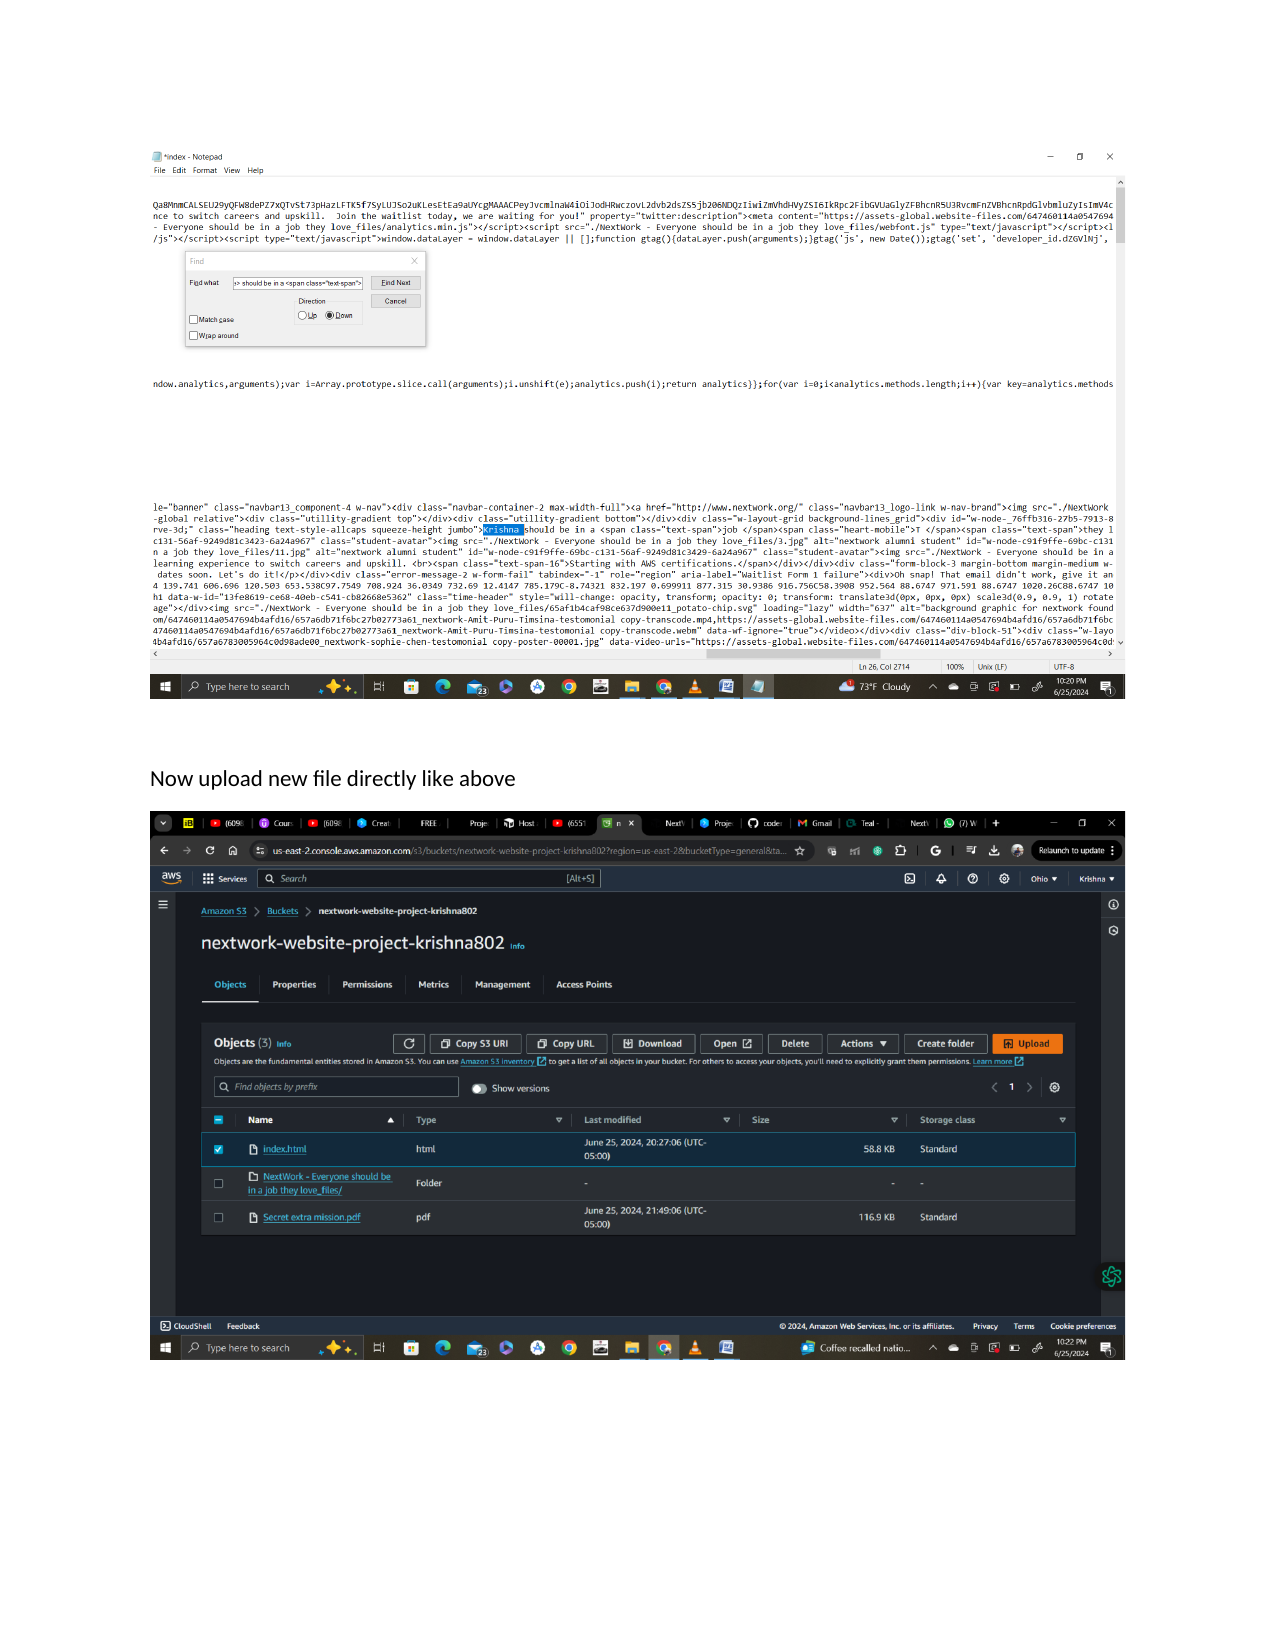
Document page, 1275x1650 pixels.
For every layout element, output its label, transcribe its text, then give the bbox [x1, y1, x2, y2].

text Now upload new file directly like above [150, 764, 1125, 792]
picture [150, 811, 1125, 1360]
picture [150, 150, 1125, 699]
